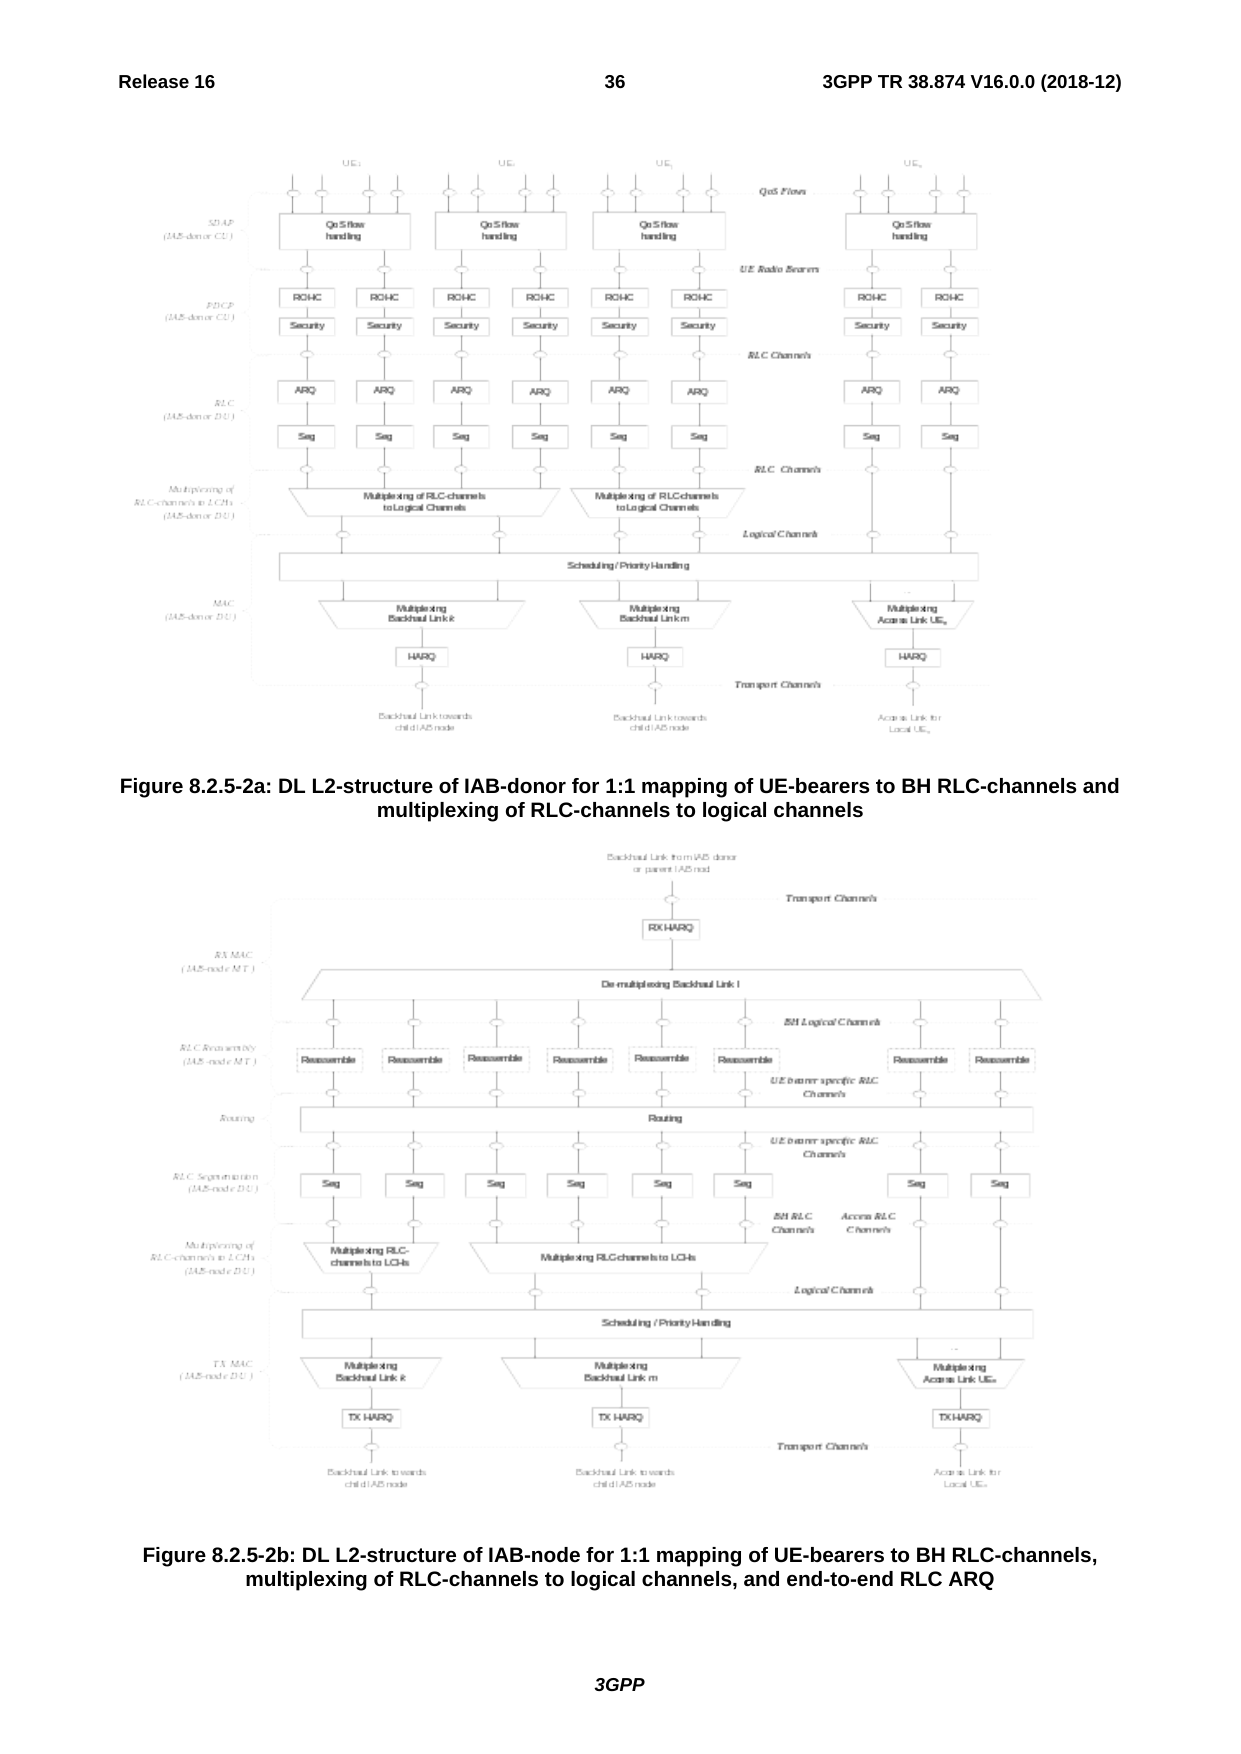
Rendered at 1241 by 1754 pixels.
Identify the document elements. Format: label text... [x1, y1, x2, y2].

text Figure 8.2.5-2b: DL L2-structure of IAB-node for 1:1 mapping of UE-bearers to BH RLC-channels, multiplexing of RLC-channels to logical channels, and end-to-end RLC ARQ [118, 1542, 1122, 1590]
text Figure 8.2.5-2a: DL L2-structure of IAB-donor for 1:1 mapping of UE-bearers to BH RLC-channels and multiplexing of RLC-channels to logical channels [118, 774, 1122, 822]
